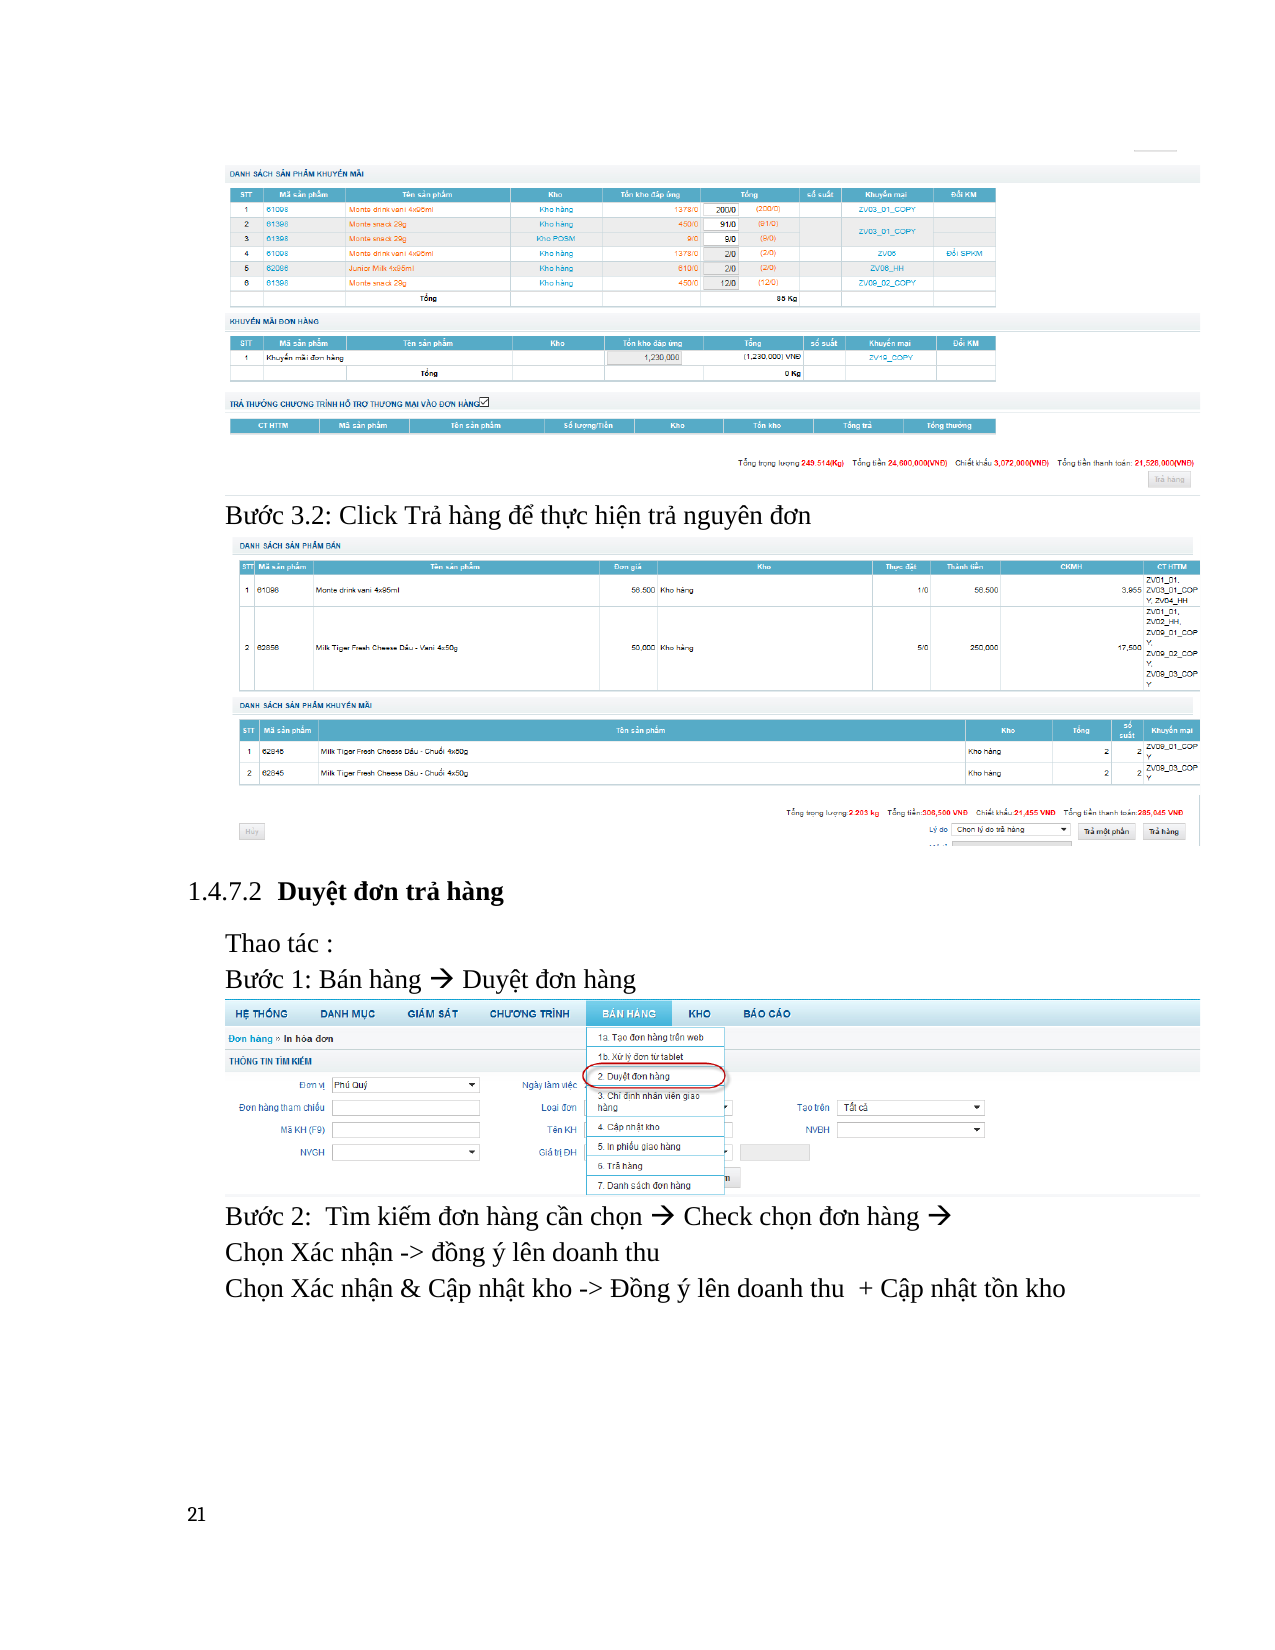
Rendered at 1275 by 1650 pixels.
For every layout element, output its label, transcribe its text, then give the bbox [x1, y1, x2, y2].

list Chọn Xác nhận -> đồng ý lên doanh thu [225, 1236, 1125, 1268]
list Chọn Xác nhận & Cập nhật kho -> Đồng ý lên doanh thu + Cập nhật tồn kho [225, 1272, 1125, 1303]
list Bước 2: Tìm kiếm đơn hàng cần chọn Check chọn đơn hàng [225, 1201, 1125, 1232]
picture [225, 1001, 1200, 1197]
picture [225, 150, 1200, 496]
list Bước 1: Bán hàng Duyệt đơn hàng [225, 963, 1125, 994]
list Thao tác : [225, 927, 1125, 959]
subtitle Duyệt đơn trả hàng [187, 874, 1136, 906]
picture [225, 535, 1200, 846]
list Bước 3.2: Click Trả hàng để thực hiện trả nguyên đơn [225, 499, 1125, 531]
